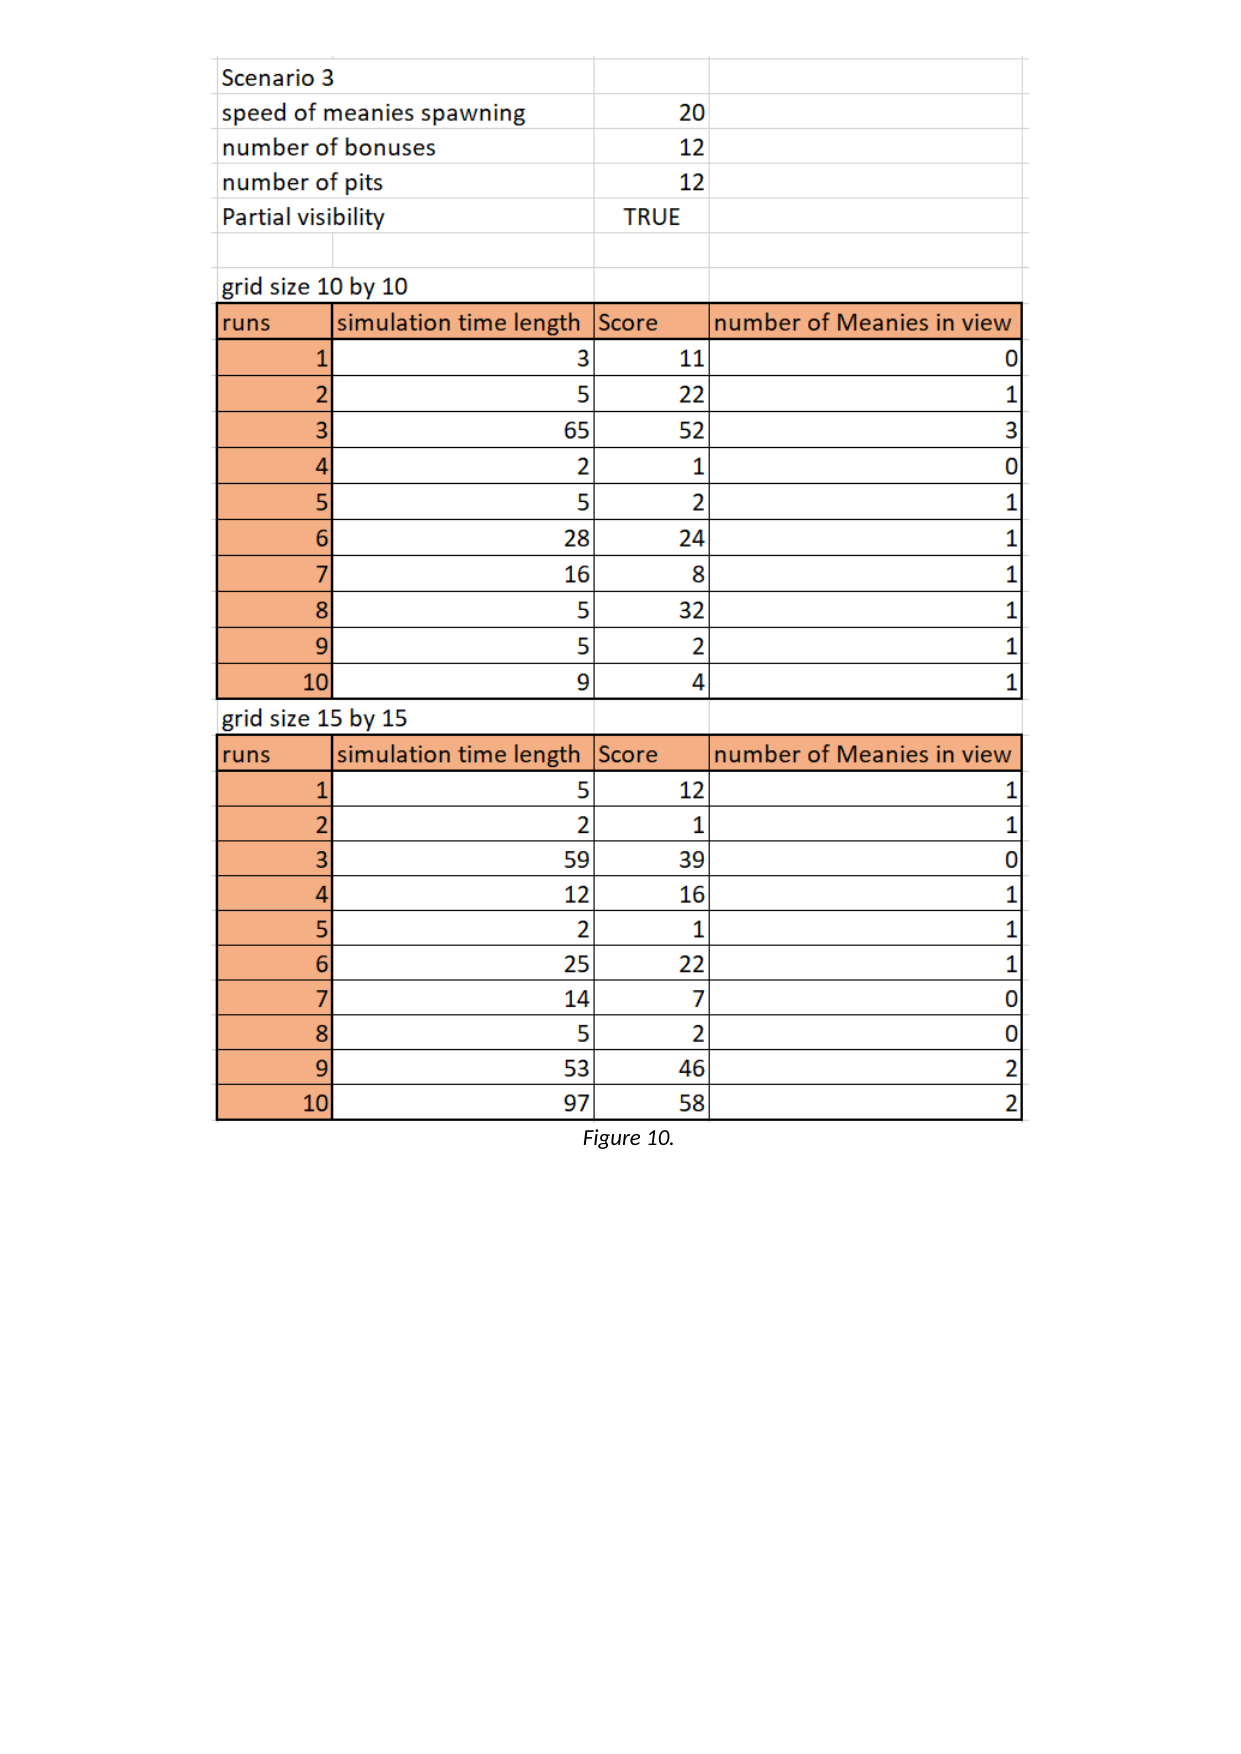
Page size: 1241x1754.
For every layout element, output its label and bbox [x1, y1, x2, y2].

picture [211, 56, 1029, 1123]
